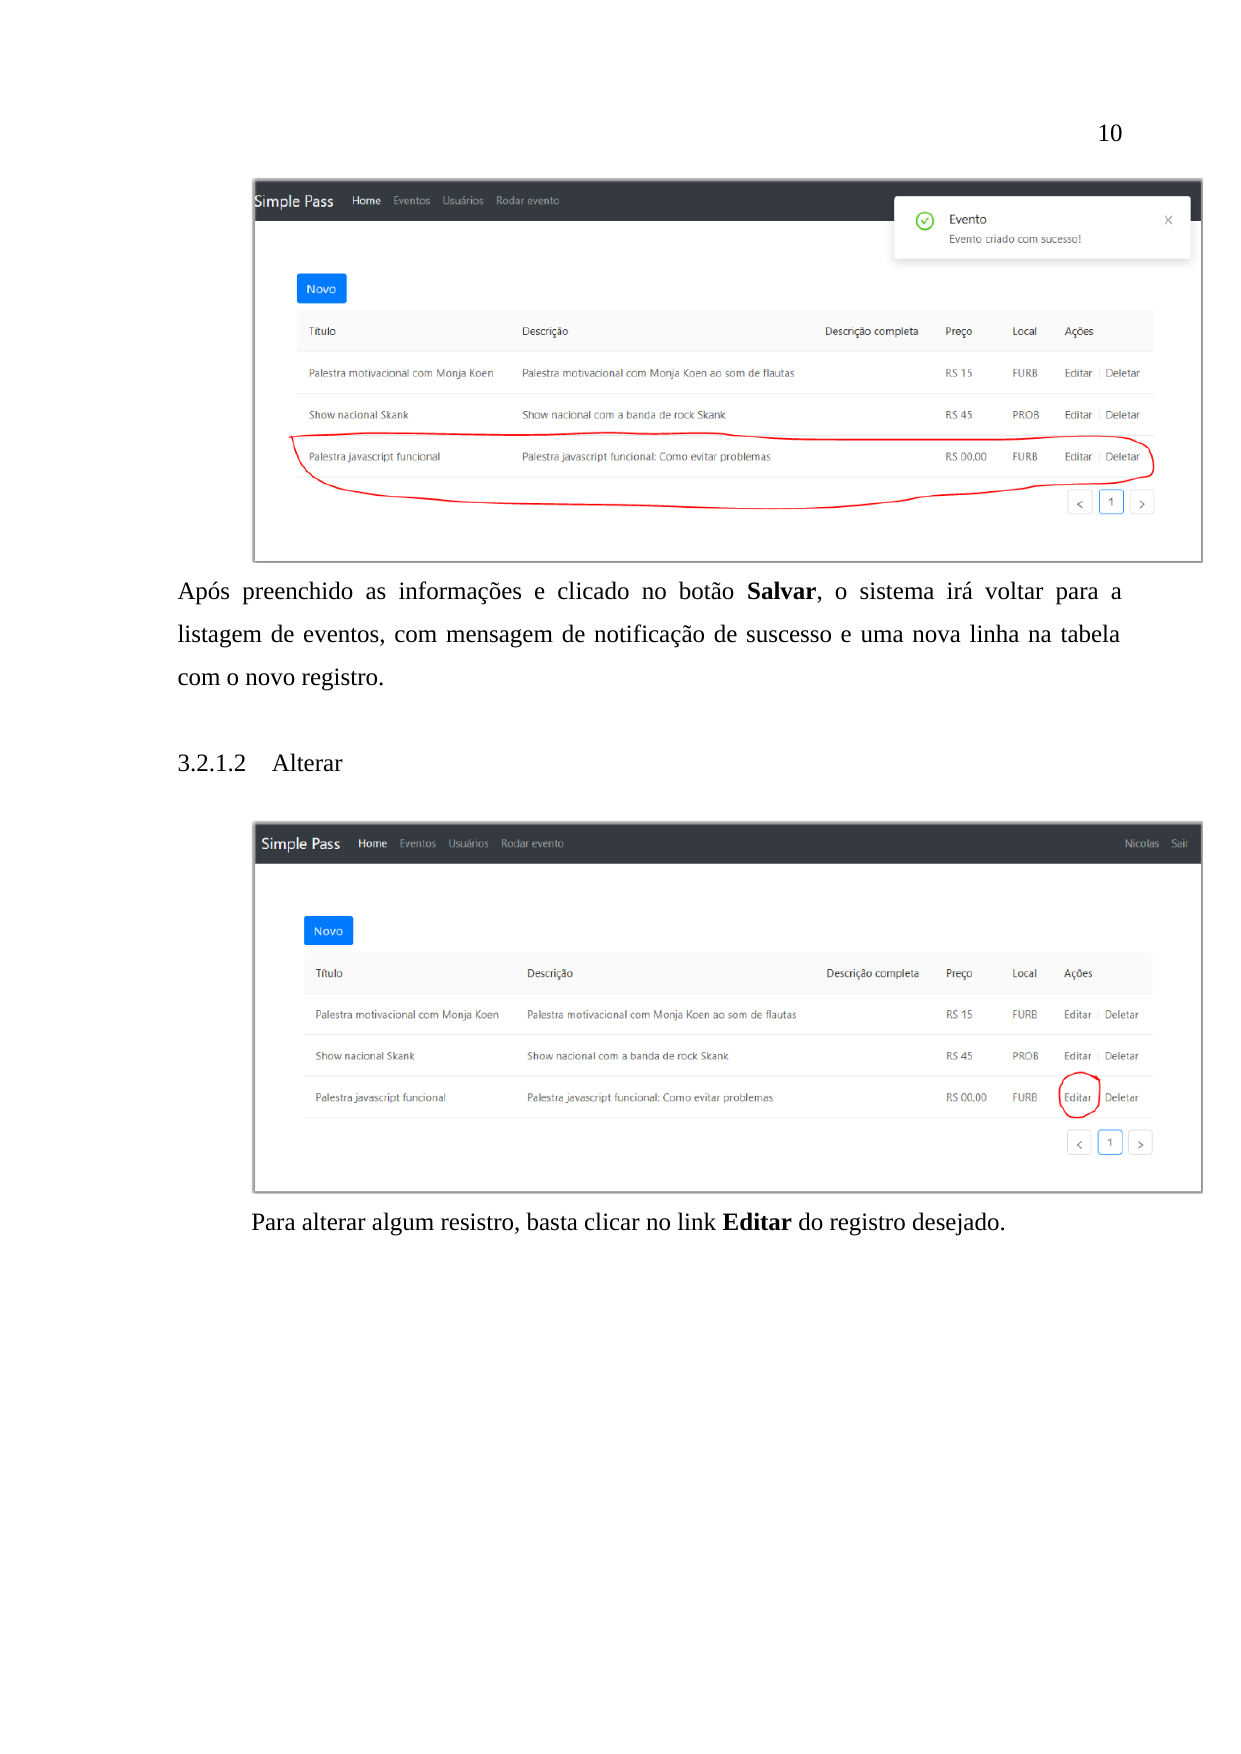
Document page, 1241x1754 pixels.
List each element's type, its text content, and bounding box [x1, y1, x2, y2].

text Para alterar algum resistro, basta clicar no link Editar do registro desejado. [177, 1207, 1122, 1236]
subtitle Alterar [177, 748, 1122, 777]
picture [256, 182, 1201, 560]
picture [256, 825, 1201, 1191]
